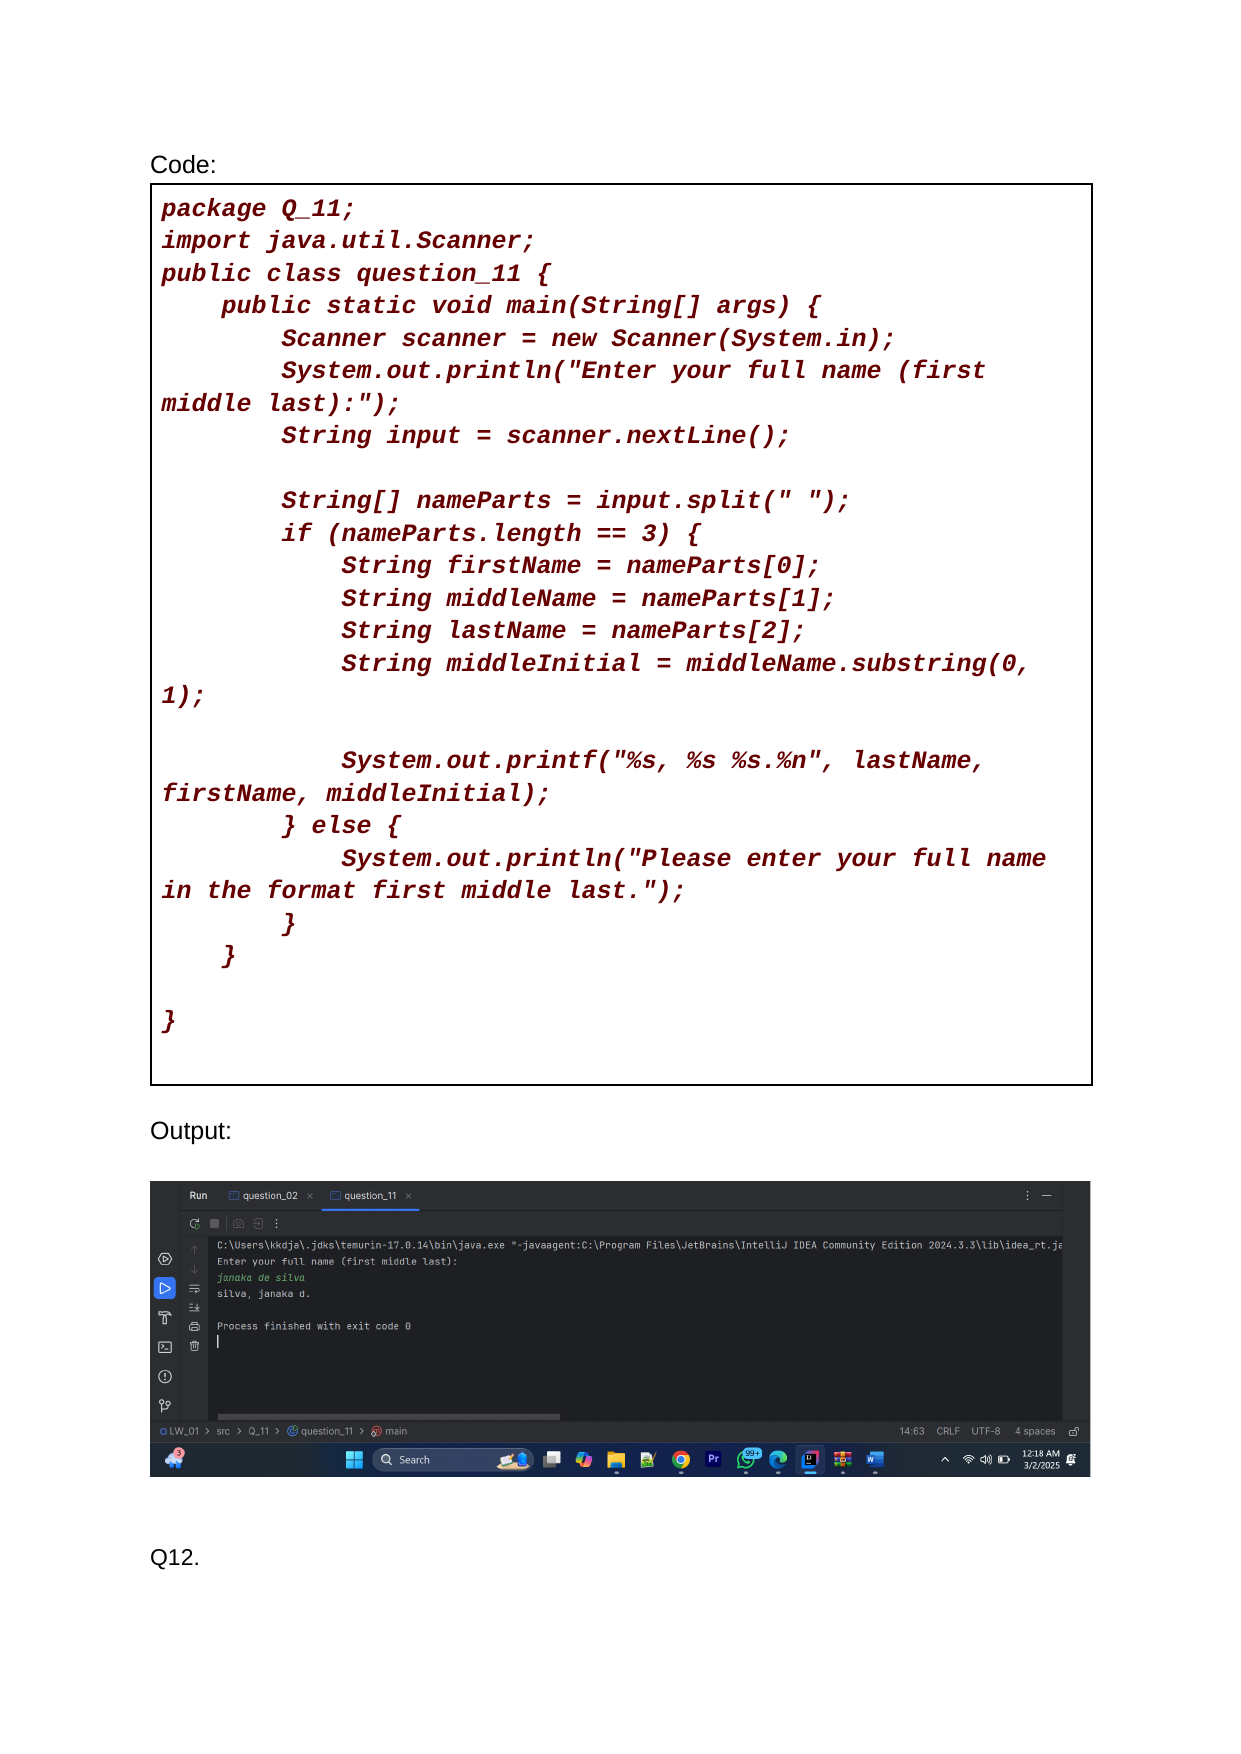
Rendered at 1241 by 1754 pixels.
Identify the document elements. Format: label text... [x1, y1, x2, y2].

picture [150, 1181, 1091, 1477]
text Code: [150, 150, 1090, 179]
table_header package Q_11; import java.util.Scanner; public class question_11 { public static void main(String[] args) { Scanner scanner = new Scanner(System.in); System.out.println("Enter your full name (first middle last):"); String input = scanner.nextLine(); String[] nameParts = input.split(" "); if (nameParts.length == 3) { String firstName = nameParts[0]; String middleName = nameParts[1]; String lastName = nameParts[2]; String middleInitial = middleName.substring(0, 1); System.out.printf("%s, %s %s.%n", lastName, firstName, middleInitial); } else { System.out.println("Please enter your full name in the format first middle last."); } } } [152, 185, 1091, 1083]
text Q12. [150, 1544, 1090, 1570]
text Output: [150, 1116, 1090, 1144]
